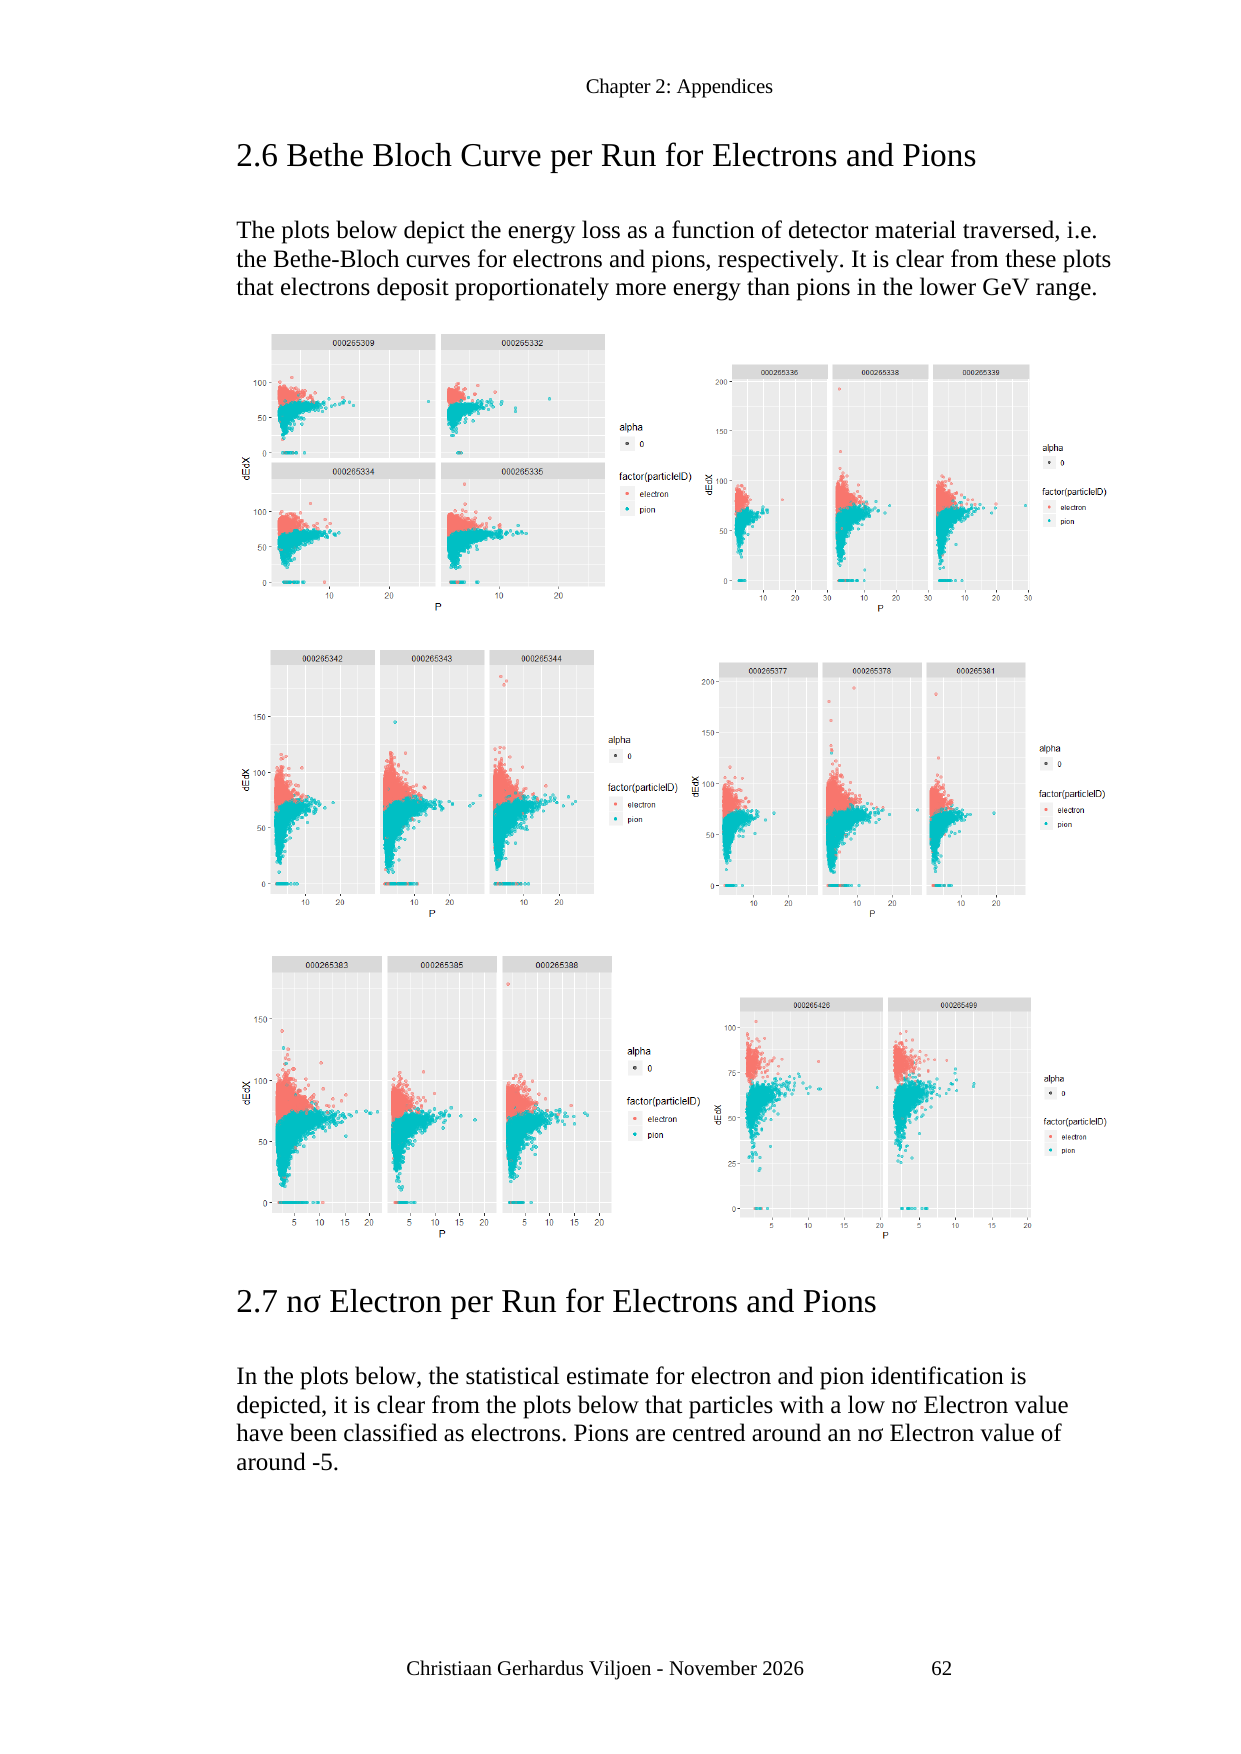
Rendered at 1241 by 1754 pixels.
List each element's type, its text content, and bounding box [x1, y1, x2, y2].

picture [236, 645, 1114, 923]
text In the plots below, the statistical estimate for electron and pion identification is depicted, it is clear from the plots below that particles with a low nσ Electron value have been classified as electrons. Pions are centred around an nσ Electron value of around -5. [236, 1361, 1122, 1476]
picture [236, 330, 1115, 617]
subtitle Bethe Bloch Curve per Run for Electrons and Pions [236, 135, 1122, 174]
picture [236, 951, 1115, 1244]
text The plots below depict the energy loss as a function of detector material traversed, i.e. the Bethe-Bloch curves for electrons and pions, respectively. It is clear from these plots that electrons deposit proportionately more energy than pions in the lower GeV range. [236, 215, 1122, 301]
subtitle nσ Electron per Run for Electrons and Pions [236, 1281, 1122, 1320]
